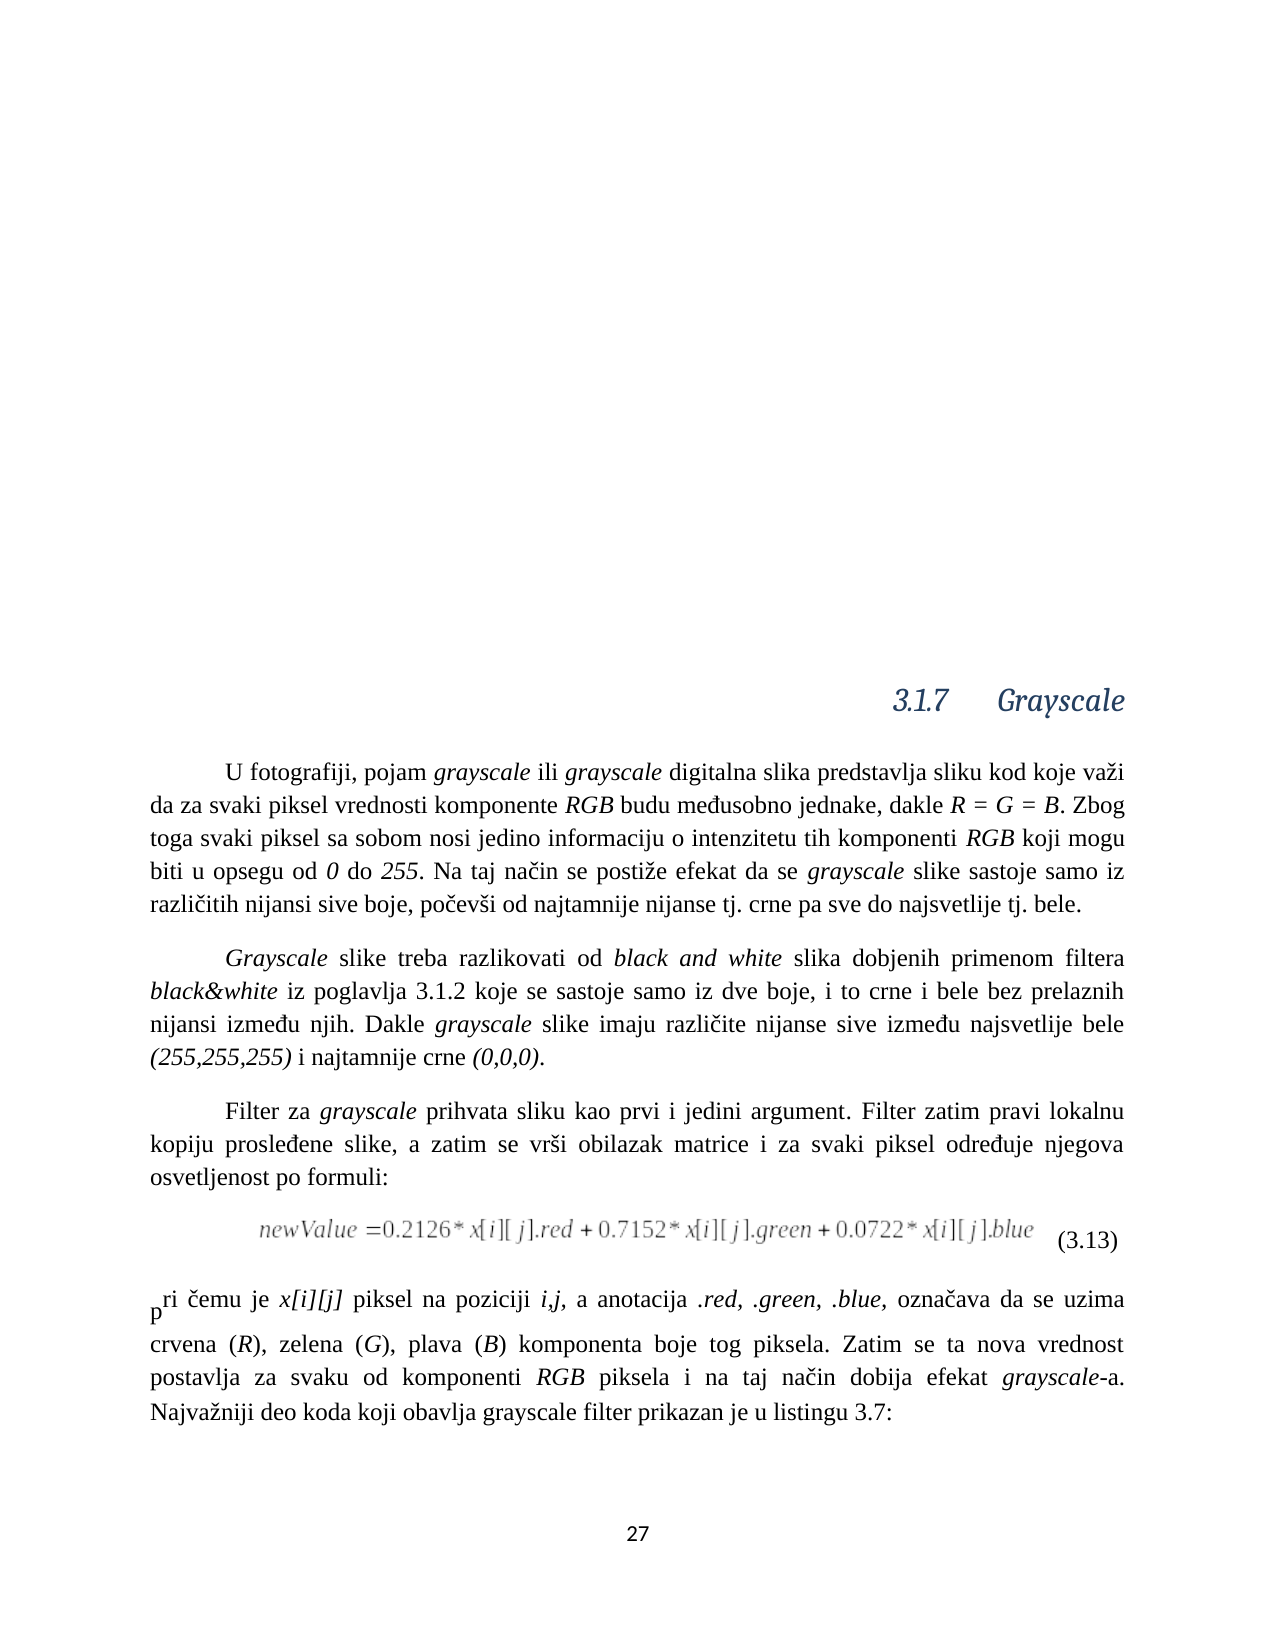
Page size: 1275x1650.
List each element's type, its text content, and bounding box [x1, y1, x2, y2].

subtitle Grayscale [150, 681, 1125, 719]
text (3.13) [150, 1216, 1125, 1257]
text U fotografiji, pojam grayscale ili grayscale digitalna slika predstavlja sliku kod koje važi da za svaki piksel vrednosti komponente RGB budu međusobno jednake, dakle R = G = B. Zbog toga svaki piksel sa sobom nosi jedino informaciju o intenzitetu tih komponenti RGB koji mogu biti u opsegu od 0 do 255. Na taj način se postiže efekat da se grayscale slike sastoje samo iz različitih nijansi sive boje, počevši od najtamnije nijanse tj. crne pa sve do najsvetlije tj. bele. [150, 725, 1125, 918]
text pri čemu je x[i][j] piksel na poziciji i,j, a anotacija .red, .green, .blue, označava da se uzima crvena (R), zelena (G), plava (B) komponenta boje tog piksela. Zatim se ta nova vrednost postavlja za svaku od komponenti RGB piksela i na taj način dobija efekat grayscale-a. Najvažniji deo koda koji obavlja grayscale filter prikazan je u listingu 3.7: [150, 1284, 1125, 1437]
text Filter za grayscale prihvata sliku kao prvi i jedini argument. Filter zatim pravi lokalnu kopiju prosleđene slike, a zatim se vrši obilazak matrice i za svaki piksel određuje njegova osvetljenost po formuli: [150, 1096, 1125, 1191]
text Grayscale slike treba razlikovati od black and white slika dobjenih primenom filtera black&white iz poglavlja 3.1.2 koje se sastoje samo iz dve boje, i to crne i bele bez prelaznih nijansi između njih. Dakle grayscale slike imaju različite nijanse sive između najsvetlije bele (255,255,255) i najtamnije crne (0,0,0). [150, 943, 1125, 1071]
